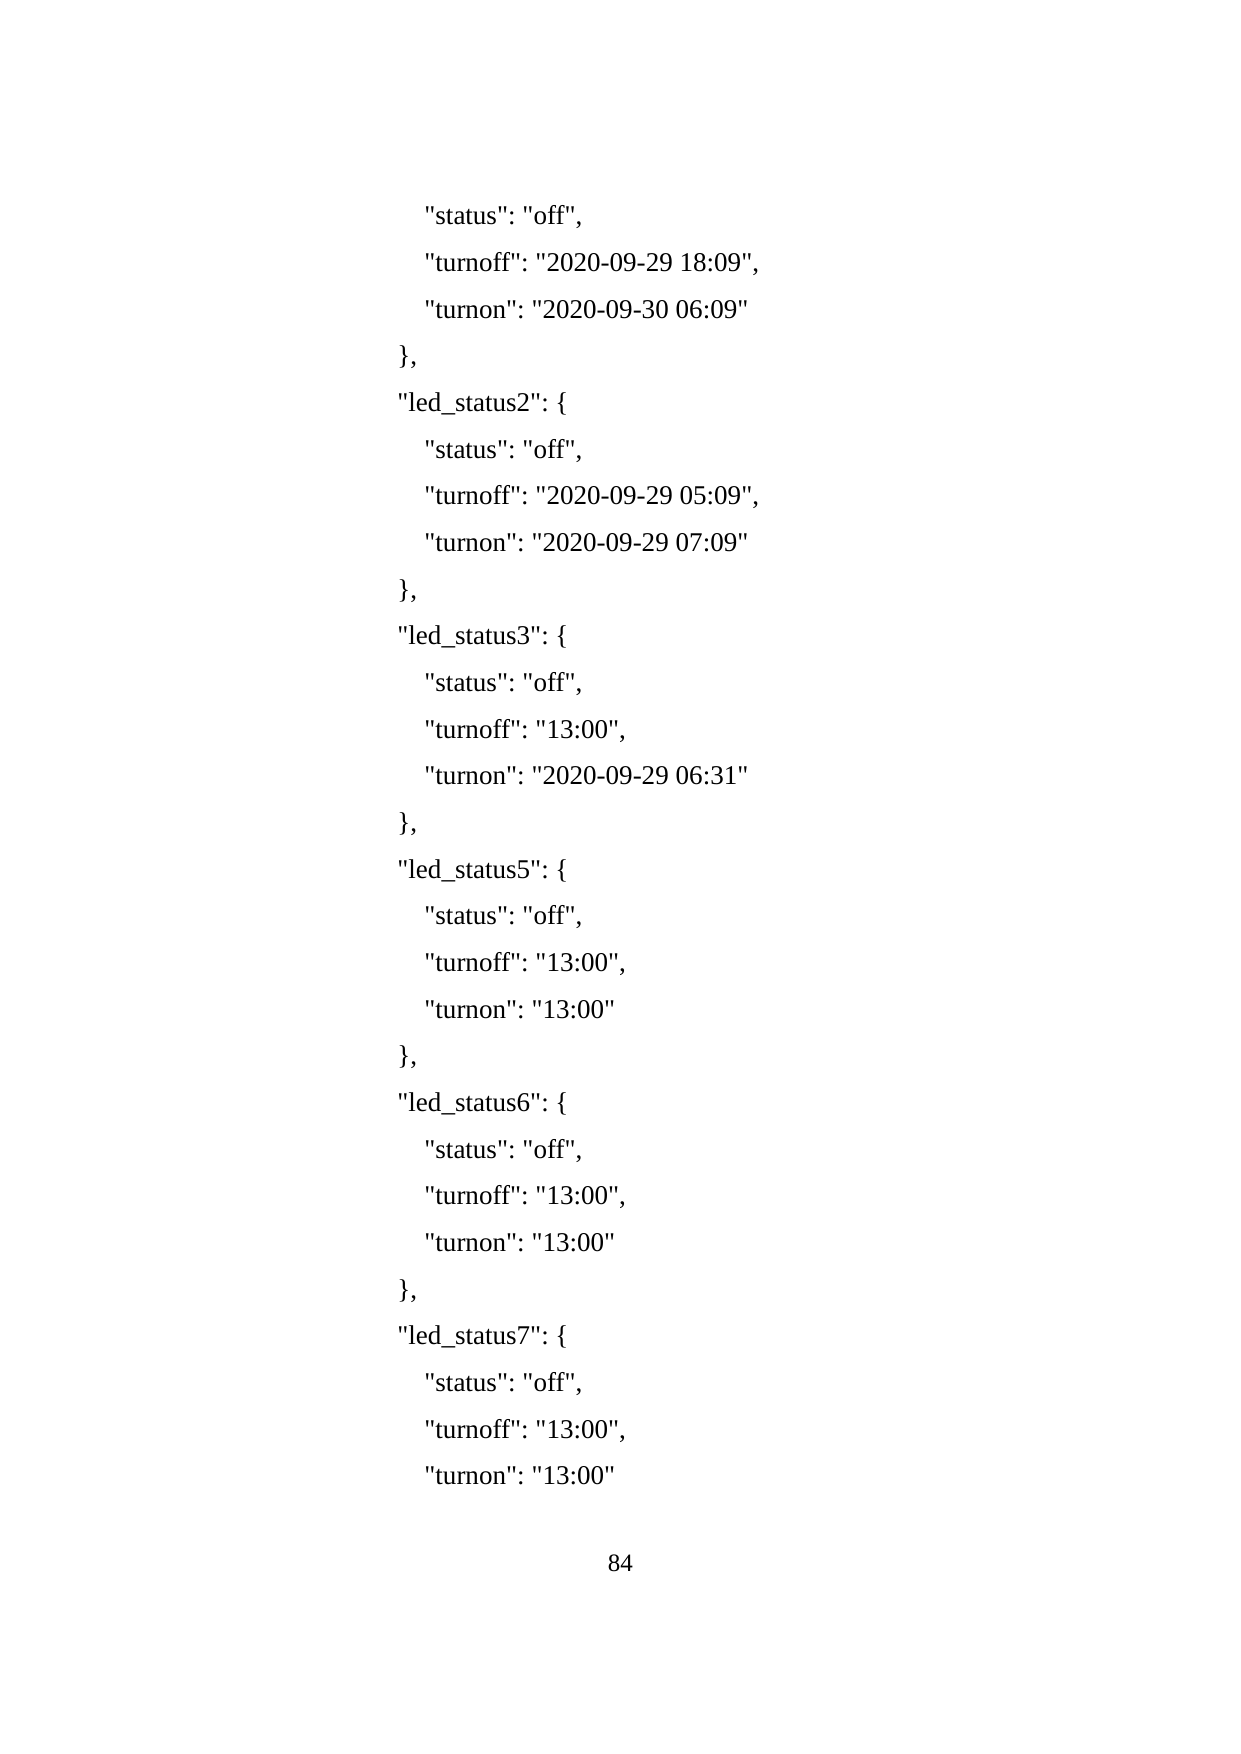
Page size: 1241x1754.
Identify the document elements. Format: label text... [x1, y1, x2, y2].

text "led_status5": { [343, 853, 1122, 884]
text }, [343, 573, 1122, 604]
text "led_status6": { [343, 1086, 1122, 1117]
text "led_status2": { [343, 386, 1122, 417]
text "turnon": "2020-09-30 06:09" [343, 293, 1122, 324]
text "turnoff": "2020-09-29 18:09", [343, 246, 1122, 277]
text "status": "off", [343, 899, 1122, 931]
text }, [343, 1039, 1122, 1071]
text "turnon": "2020-09-29 07:09" [343, 526, 1122, 557]
text }, [343, 1273, 1122, 1304]
text "turnoff": "13:00", [343, 1179, 1122, 1211]
text "turnon": "13:00" [343, 993, 1122, 1024]
text "status": "off", [343, 1366, 1122, 1397]
text "turnon": "13:00" [343, 1226, 1122, 1257]
text "status": "off", [343, 199, 1122, 231]
text "turnon": "13:00" [343, 1459, 1122, 1491]
text "turnoff": "2020-09-29 05:09", [343, 479, 1122, 511]
text }, [343, 339, 1122, 371]
text "turnon": "2020-09-29 06:31" [343, 759, 1122, 791]
text "led_status7": { [343, 1319, 1122, 1351]
text }, [343, 806, 1122, 837]
text "turnoff": "13:00", [343, 713, 1122, 744]
text "status": "off", [343, 666, 1122, 697]
text "led_status3": { [343, 619, 1122, 651]
text "turnoff": "13:00", [343, 1413, 1122, 1444]
text "status": "off", [343, 433, 1122, 464]
text "turnoff": "13:00", [343, 946, 1122, 977]
text "status": "off", [343, 1133, 1122, 1164]
